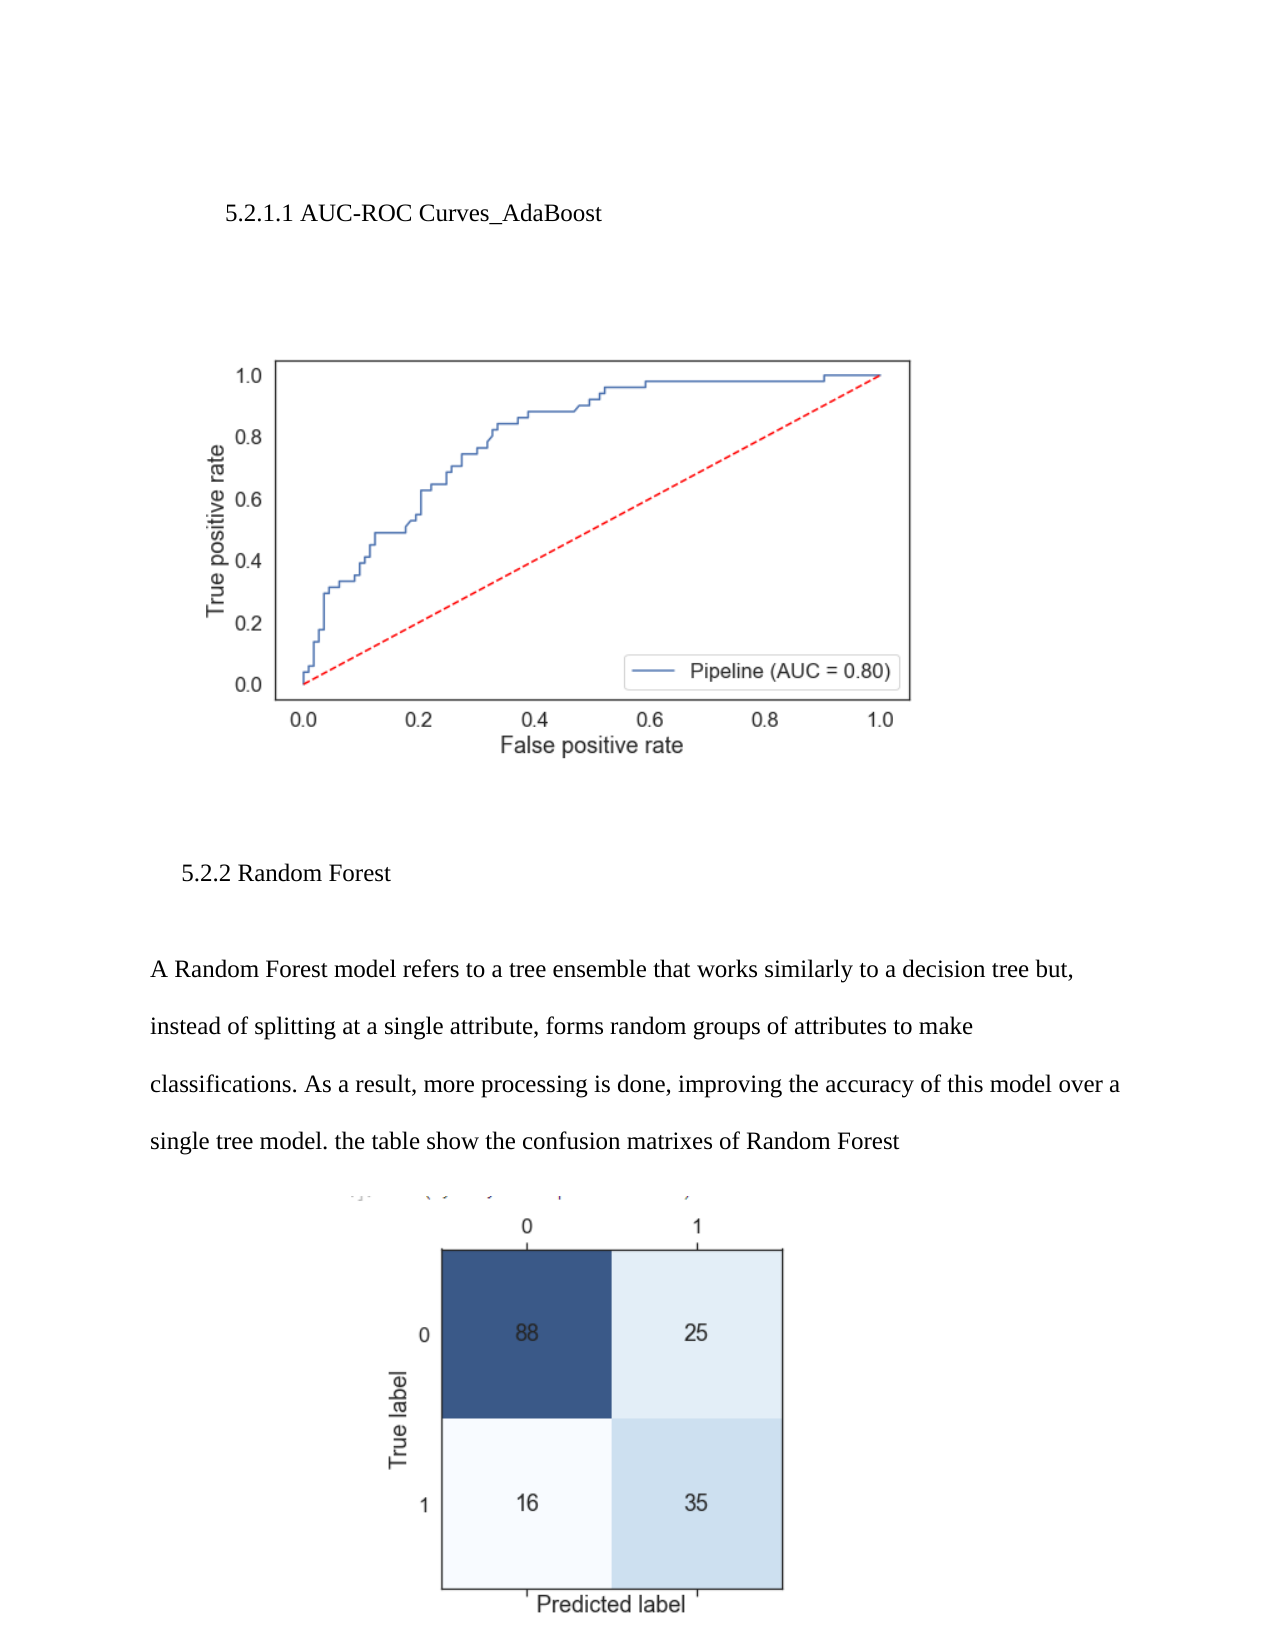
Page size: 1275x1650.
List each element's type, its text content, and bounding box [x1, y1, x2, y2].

picture [150, 293, 953, 792]
text A Random Forest model refers to a tree ensemble that works similarly to a decision tree but, instead of splitting at a single attribute, forms random groups of attributes to make classifications. As a result, more processing is done, improving the accuracy of this model over a single tree model. the table show the confusion matrixes of Random Forest [150, 954, 1125, 1155]
picture [350, 1196, 862, 1646]
text 5.2.2 Random Forest [150, 858, 1125, 887]
text 5.2.1.1 AUC-ROC Curves_AdaBoost [150, 198, 1125, 226]
